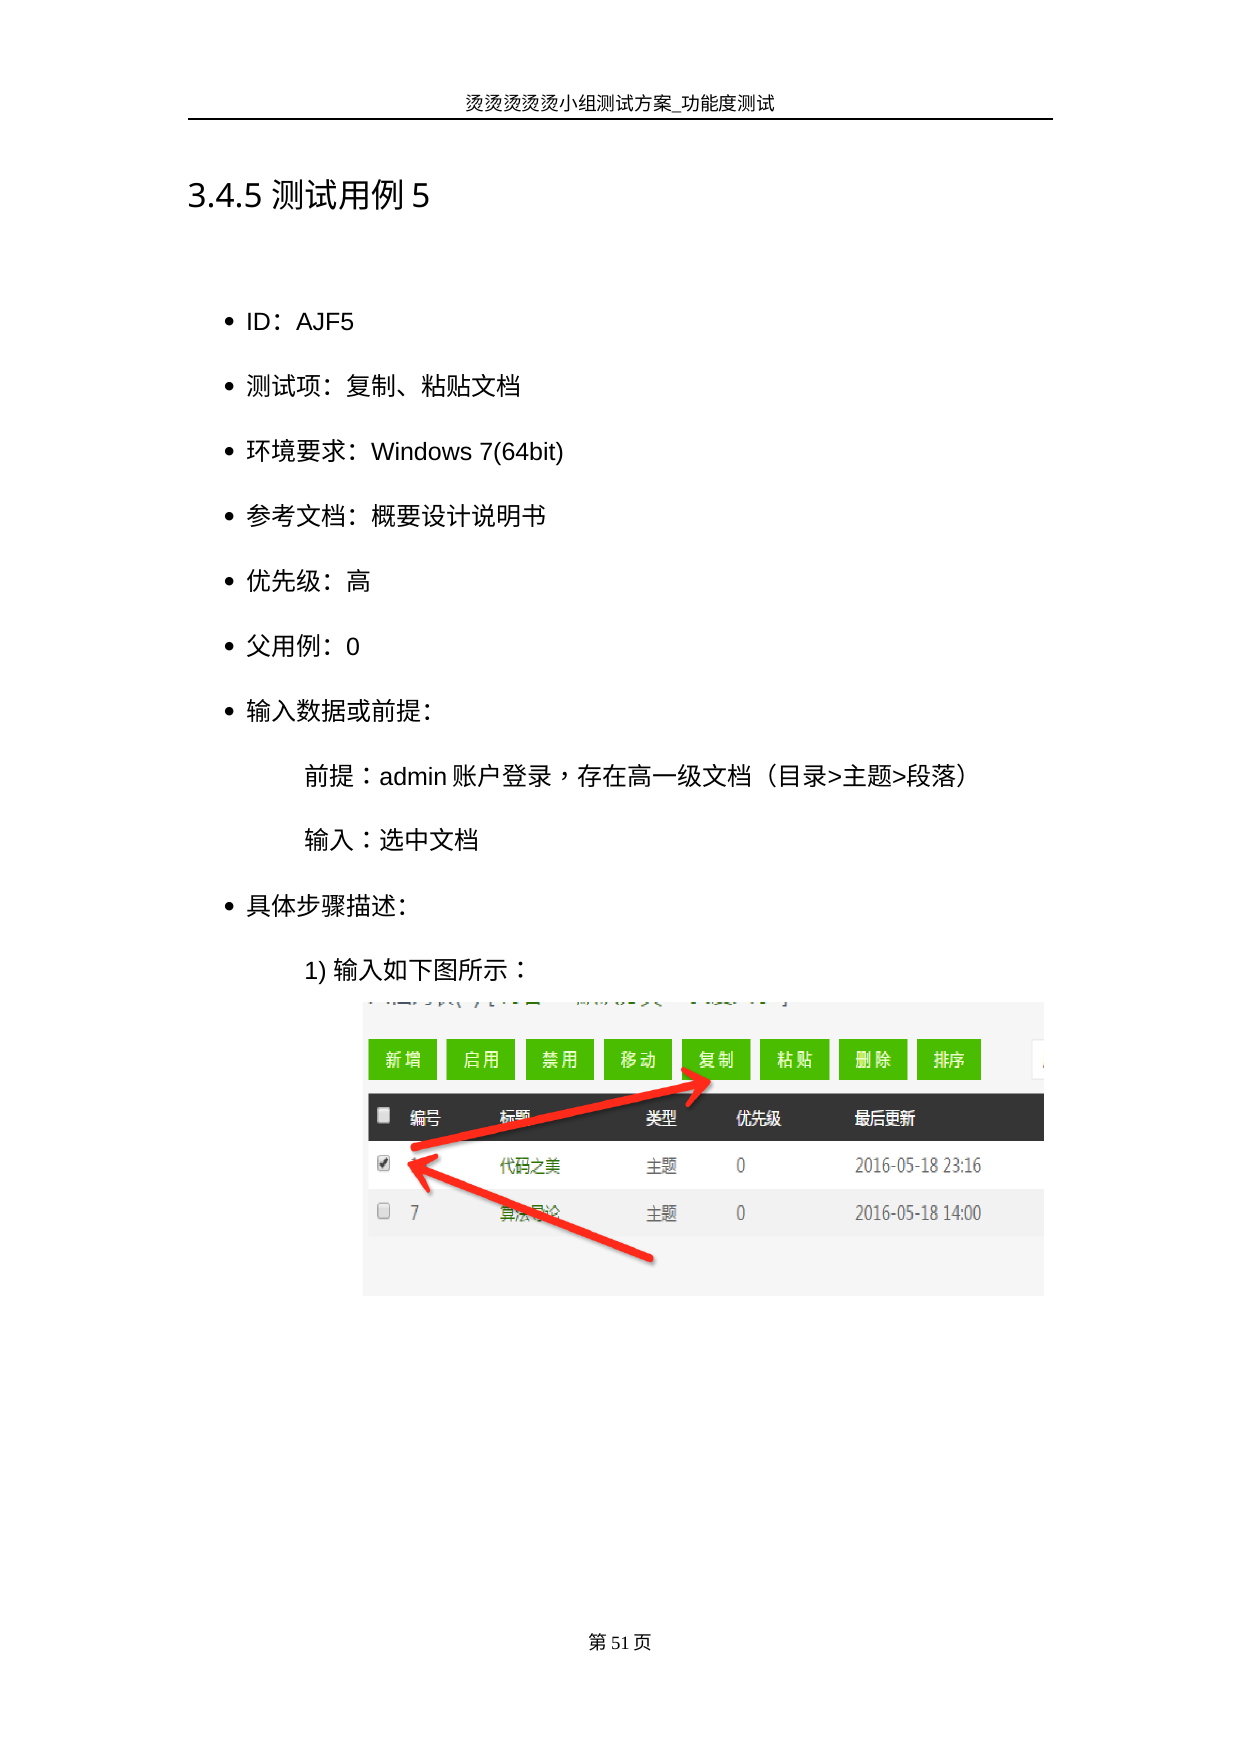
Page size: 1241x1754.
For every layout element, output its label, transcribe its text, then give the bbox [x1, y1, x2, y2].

list ID：AJF5 [225, 287, 1053, 352]
text 输入：选中文档 [187, 807, 1053, 872]
list 参考文档：概要设计说明书 [225, 482, 1053, 547]
text 前提：admin账户登录，存在高一级文档（目录>主题>段落） [187, 742, 1053, 807]
subtitle 3.4.5 测试用例5 [187, 162, 1053, 227]
list 具体步骤描述： [225, 872, 1053, 937]
list 输入数据或前提： [225, 677, 1053, 742]
text 1) 输入如下图所示： [187, 937, 1053, 1002]
list 父用例：0 [225, 612, 1053, 677]
list 环境要求：Windows 7(64bit) [225, 417, 1053, 482]
list 优先级：高 [225, 547, 1053, 612]
list 测试项：复制、粘贴文档 [225, 352, 1053, 417]
picture [362, 1002, 1044, 1296]
